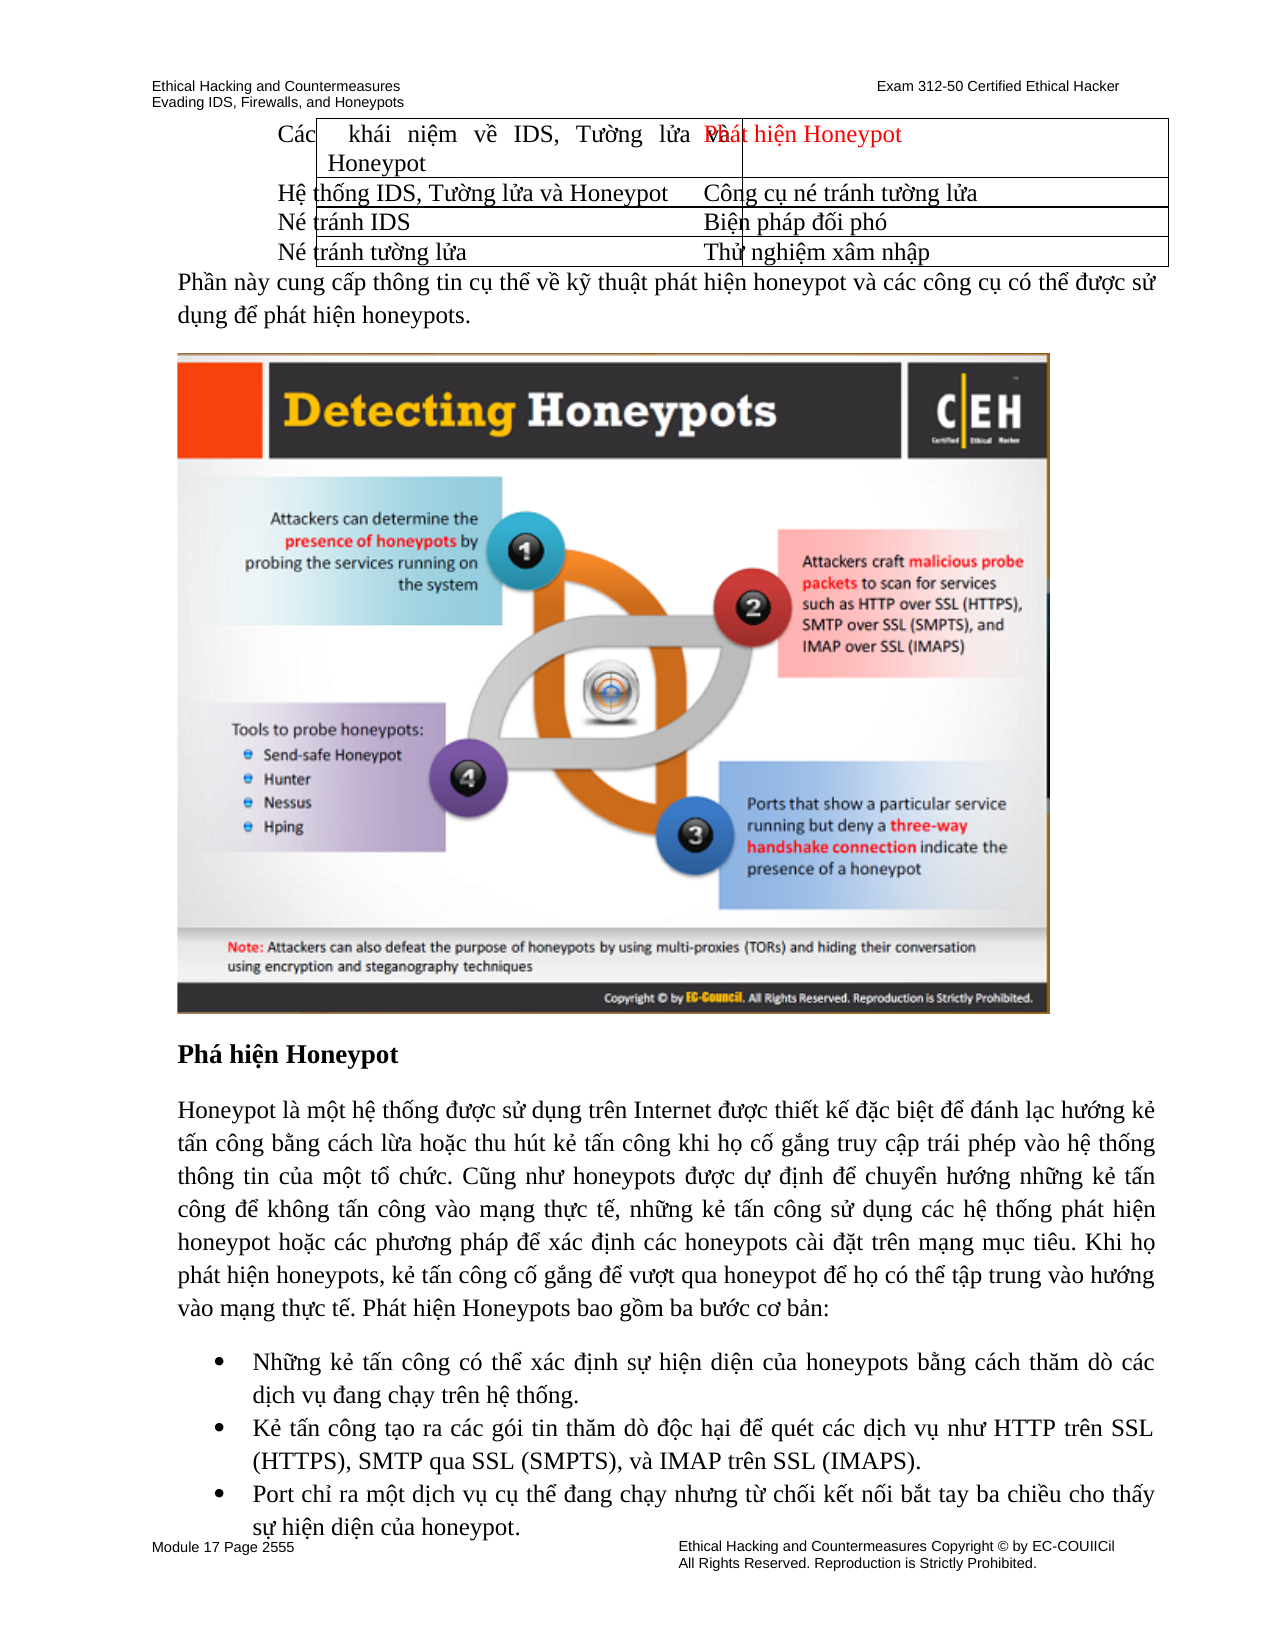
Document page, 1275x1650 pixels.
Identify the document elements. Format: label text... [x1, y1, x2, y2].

table_cell Né tránh IDS [317, 208, 742, 236]
text Honeypot là một hệ thống được sử dụng trên Internet được thiết kế đặc biệt để đánh lạc hướng kẻ tấn công bằng cách lừa hoặc thu hút kẻ tấn công khi họ cố gắng truy cập trái phép vào hệ thống thông tin của một tổ chức. Cũng như honeypots được dự định để chuyển hướng những kẻ tấn công để không tấn công vào mạng thực tế, những kẻ tấn công sử dụng các hệ thống phát hiện honeypot hoặc các phương pháp để xác định các honeypots cài đặt trên mạng mục tiêu. Khi họ phát hiện honeypots, kẻ tấn công cố gắng để vượt qua honeypot để họ có thể tập trung vào hướng vào mạng thực tế. Phát hiện Honeypots bao gồm ba bước cơ bản: [177, 1095, 1157, 1322]
text Phá hiện Honeypot [177, 1038, 1157, 1069]
list Port chỉ ra một dịch vụ cụ thể đang chạy nhưng từ chối kết nối bắt tay ba chiều cho thấy sự hiện diện của honeypot. [215, 1479, 1157, 1541]
table_cell Biện pháp đối phó [743, 208, 1168, 236]
text Phần này cung cấp thông tin cụ thể về kỹ thuật phát hiện honeypot và các công cụ có thể được sử dụng để phát hiện honeypots. [177, 267, 1157, 329]
list Những kẻ tấn công có thể xác định sự hiện diện của honeypots bằng cách thăm dò các dịch vụ đang chạy trên hệ thống. [215, 1347, 1157, 1408]
table_header Phát hiện Honeypot [743, 119, 1168, 177]
table_cell Thử nghiệm xâm nhập [743, 237, 1168, 266]
picture [177, 353, 1050, 1014]
table_cell Công cụ né tránh tường lửa [743, 178, 1168, 206]
table_cell Né tránh tường lửa [317, 237, 742, 266]
table_cell Hệ thống IDS, Tường lửa và Honeypot [317, 178, 742, 206]
list Kẻ tấn công tạo ra các gói tin thăm dò độc hại để quét các dịch vụ như HTTP trên SSL (HTTPS), SMTP qua SSL (SMPTS), và IMAP trên SSL (IMAPS). [215, 1413, 1157, 1474]
table_header Các khái niệm về IDS, Tường lửa và Honeypot [317, 119, 742, 177]
